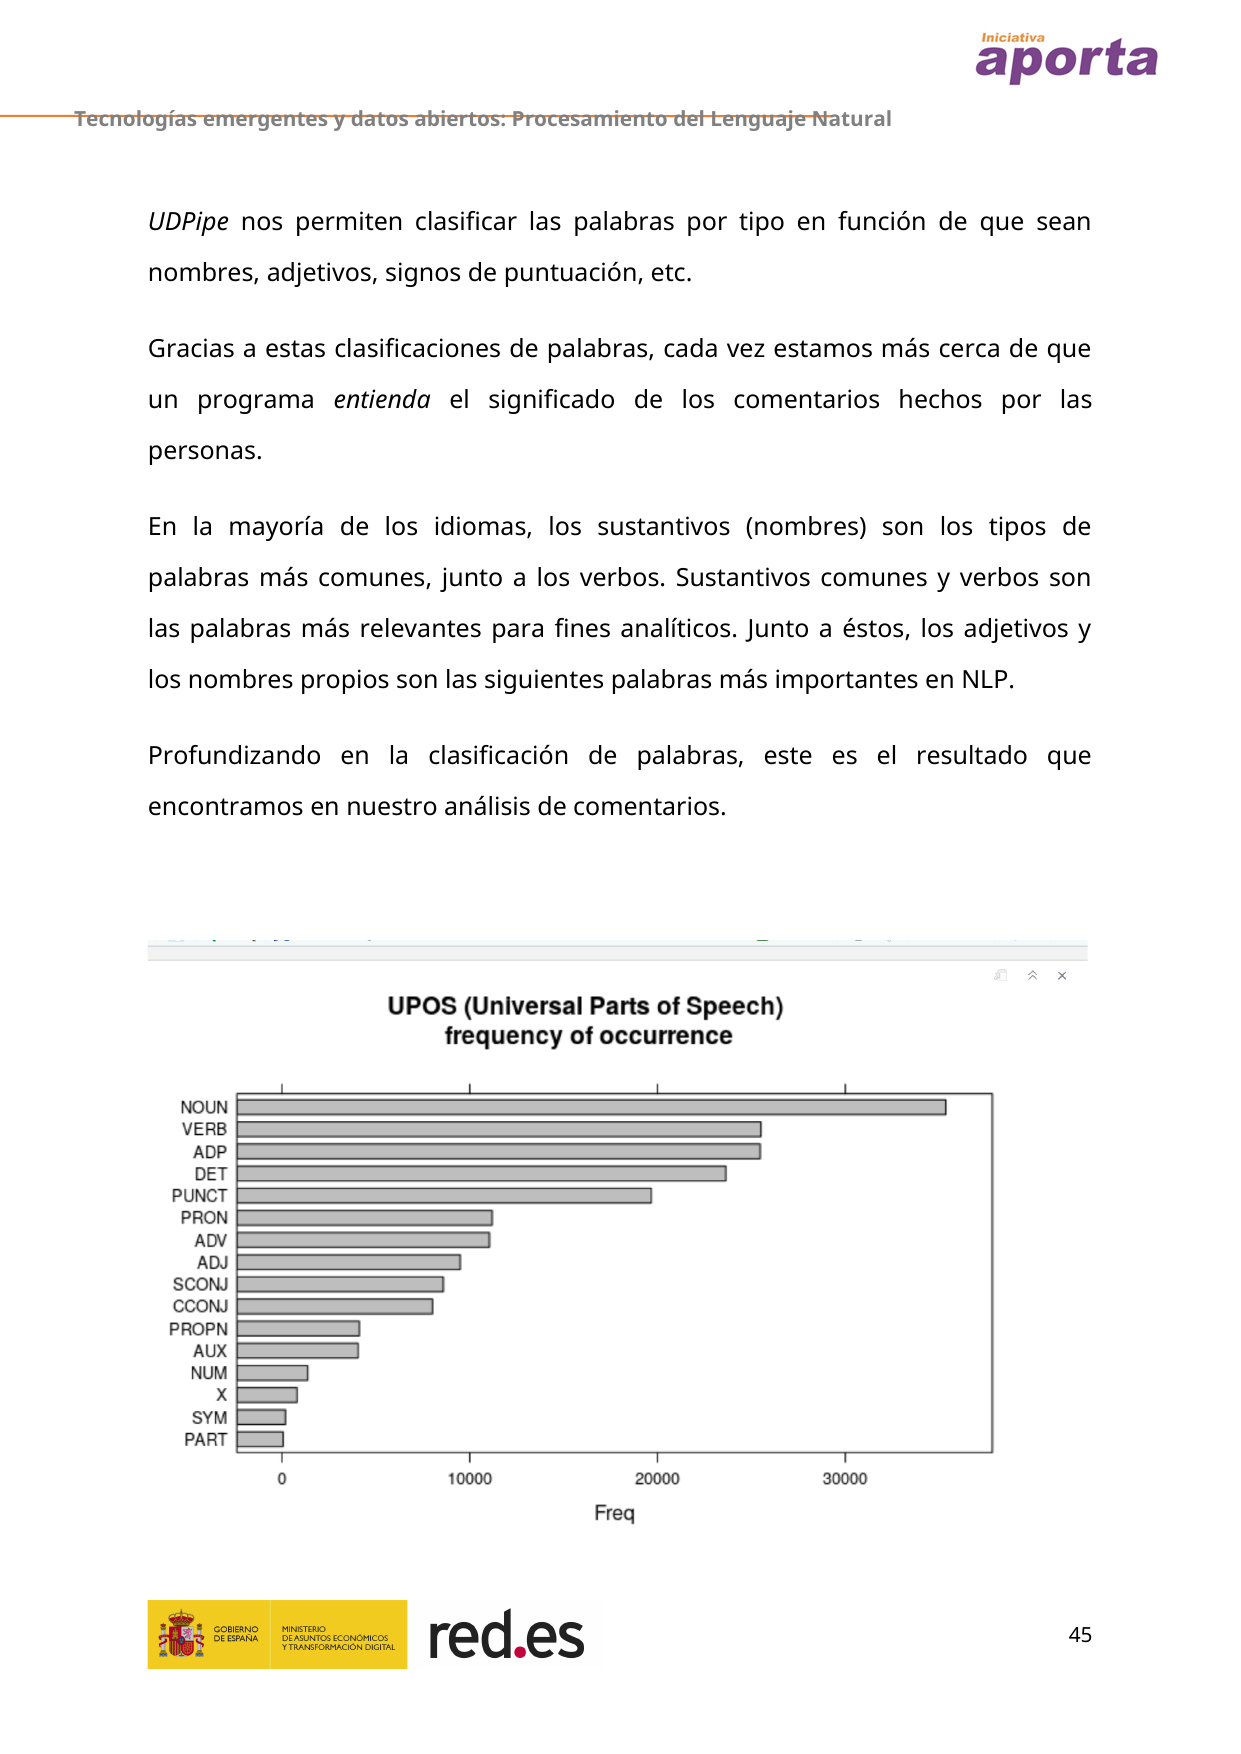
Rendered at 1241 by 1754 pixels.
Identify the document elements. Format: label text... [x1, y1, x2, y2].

text Gracias a estas clasificaciones de palabras, cada vez estamos más cerca de que un programa entienda el significado de los comentarios hechos por las personas. [148, 330, 1093, 466]
picture [972, 26, 1160, 88]
text Profundizando en la clasificación de palabras, este es el resultado que encontramos en nuestro análisis de comentarios. [148, 737, 1093, 823]
picture [147, 940, 1088, 1534]
picture [147, 1600, 605, 1669]
text En la mayoría de los idiomas, los sustantivos (nombres) son los tipos de palabras más comunes, junto a los verbos. Sustantivos comunes y verbos son las palabras más relevantes para fines analíticos. Junto a éstos, los adjetivos y los nombres propios son las siguientes palabras más importantes en NLP. [148, 508, 1093, 696]
